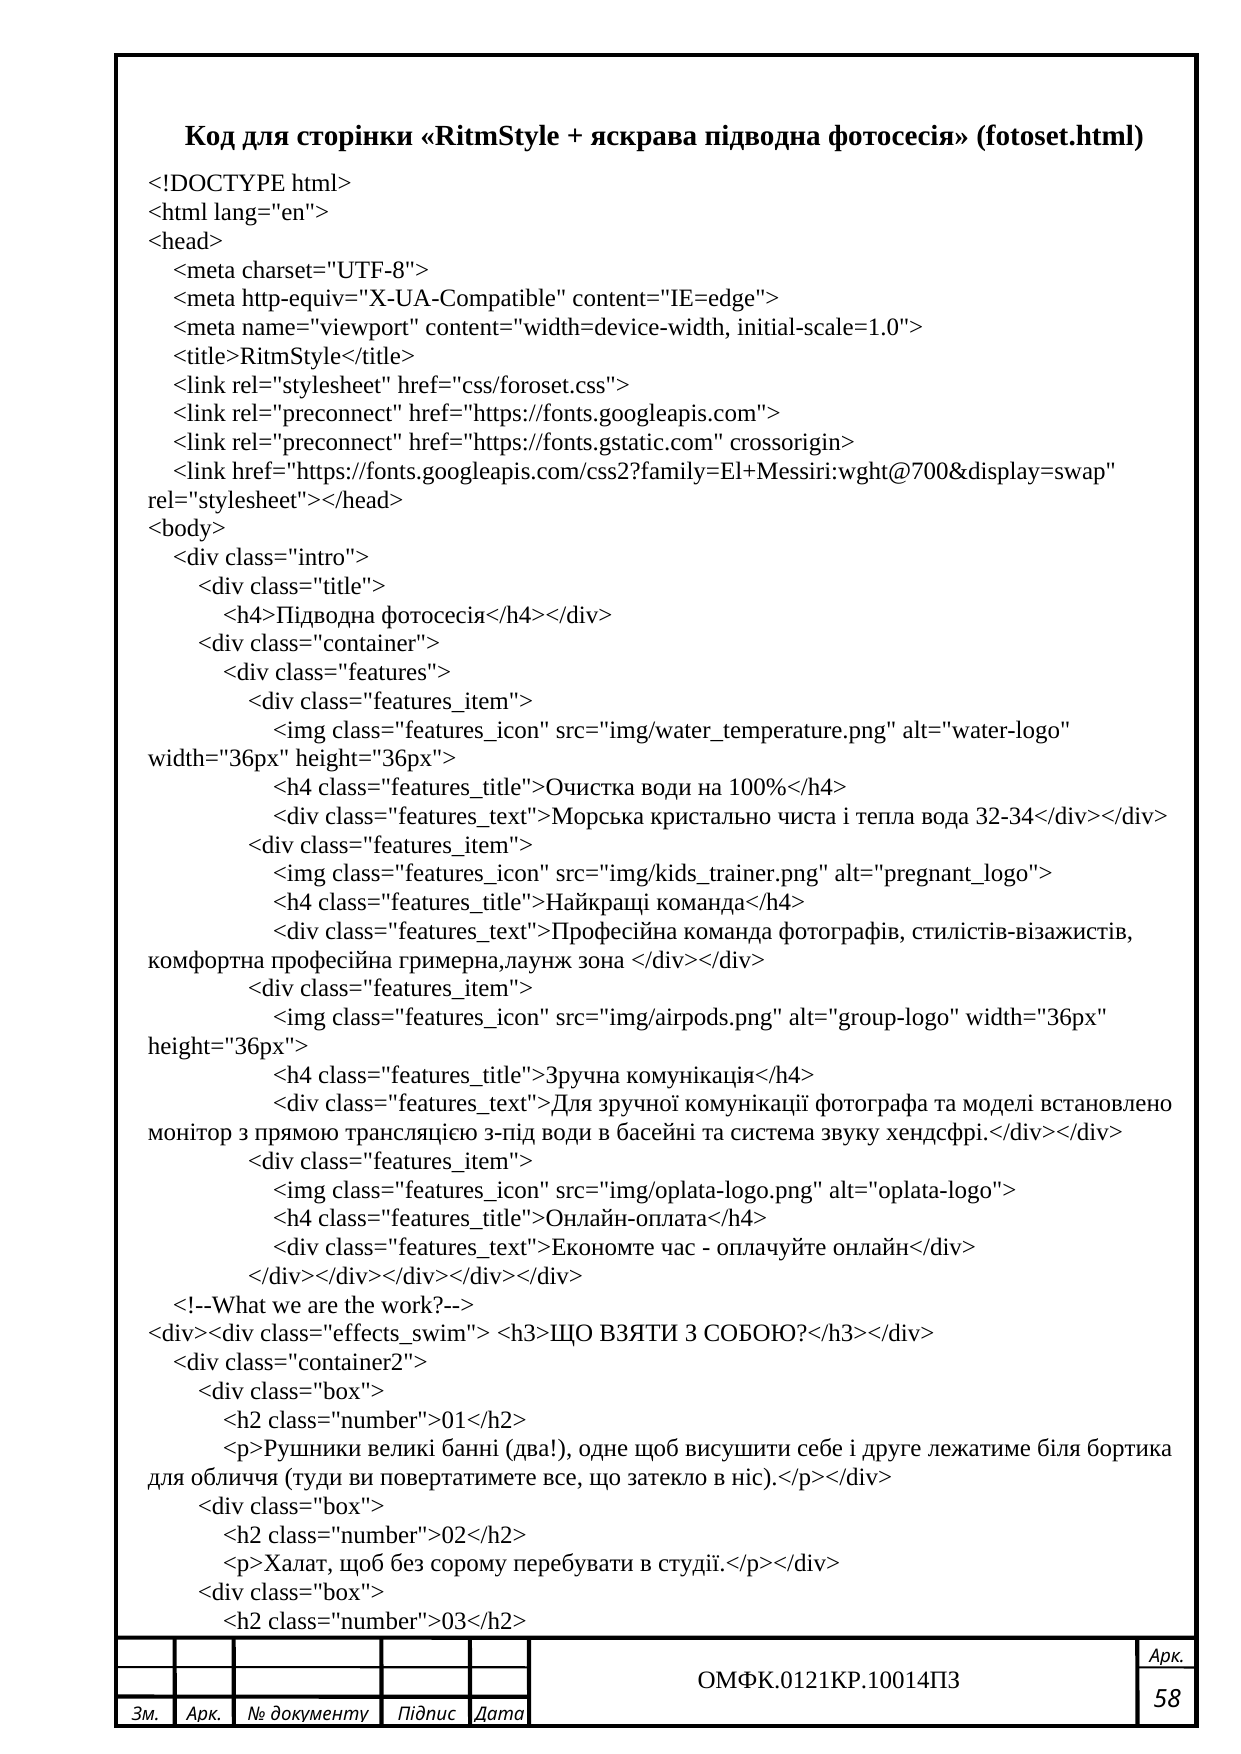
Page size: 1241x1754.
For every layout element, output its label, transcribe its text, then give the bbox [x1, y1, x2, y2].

text <img class="features_icon" src="img/airpods.png" alt="group-logo" width="36px" height="36px"> [148, 1002, 1181, 1060]
text <div class="title"> [148, 571, 1181, 600]
text <h2 class="number">03</h2> [148, 1606, 1181, 1635]
text <div class="features_text">Економте час - оплачуйте онлайн</div> [148, 1232, 1181, 1261]
text <div class="box"> [148, 1376, 1181, 1405]
text <div class="container"> [148, 628, 1181, 657]
text <h2 class="number">01</h2> [148, 1405, 1181, 1433]
text <div class="features_text">Професійна команда фотографів, стилістів-візажистів, комфортна професійна гримерна,лаунж зона </div></div> [148, 916, 1181, 973]
text <p>Халат, щоб без сорому перебувати в студії.</p></div> [148, 1548, 1181, 1577]
text <link rel="preconnect" href="https://fonts.googleapis.com"> [148, 398, 1181, 427]
text <h4 class="features_title">Найкращі команда</h4> [148, 887, 1181, 916]
text <img class="features_icon" src="img/water_temperature.png" alt="water-logo" width="36px" height="36px"> [148, 715, 1181, 772]
text <p>Рушники великі банні (два!), одне щоб висушити себе і друге лежатиме біля бортика для обличчя (туди ви повертатимете все, що затекло в ніс).</p></div> [148, 1433, 1181, 1491]
text <h4 class="features_title">Онлайн-оплата</h4> [148, 1203, 1181, 1232]
text <!DOCTYPE html> [148, 168, 1181, 197]
text <div class="box"> [148, 1491, 1181, 1520]
text <div class="intro"> [148, 542, 1181, 571]
text <img class="features_icon" src="img/kids_trainer.png" alt="pregnant_logo"> [148, 858, 1181, 887]
text <html lang="en"> [148, 197, 1181, 226]
text <link href="https://fonts.googleapis.com/css2?family=El+Messiri:wght@700&display=swap" rel="stylesheet"></head> [148, 456, 1181, 513]
text <div><div class="effects_swim"> <h3>ЩО ВЗЯТИ З СОБОЮ?</h3></div> [148, 1318, 1181, 1347]
text <h4>Підводна фотосесія</h4></div> [148, 600, 1181, 628]
text <meta charset="UTF-8"> [148, 255, 1181, 283]
text <div class="features_text">Морська кристально чиста і тепла вода 32-34</div></div> [148, 801, 1181, 830]
text <link rel="stylesheet" href="css/foroset.css"> [148, 370, 1181, 398]
text <div class="features_item"> [148, 686, 1181, 715]
text <body> [148, 513, 1181, 542]
text <head> [148, 226, 1181, 255]
text <div class="features_item"> [148, 973, 1181, 1002]
text <div class="features_item"> [148, 1146, 1181, 1175]
text <h4 class="features_title">Очистка води на 100%</h4> [148, 772, 1181, 801]
text Код для сторінки «RitmStyle + яскрава підводна фотосесія» (fotoset.html) [148, 118, 1181, 152]
text <h2 class="number">02</h2> [148, 1520, 1181, 1548]
text <div class="features_item"> [148, 830, 1181, 858]
text <link rel="preconnect" href="https://fonts.gstatic.com" crossorigin> [148, 427, 1181, 456]
text <title>RitmStyle</title> [148, 341, 1181, 370]
text <div class="features"> [148, 657, 1181, 686]
text </div></div></div></div></div> [148, 1261, 1181, 1290]
text <meta http-equiv="X-UA-Compatible" content="IE=edge"> [148, 283, 1181, 312]
text <meta name="viewport" content="width=device-width, initial-scale=1.0"> [148, 312, 1181, 341]
text <div class="container2"> [148, 1347, 1181, 1376]
text <img class="features_icon" src="img/oplata-logo.png" alt="oplata-logo"> [148, 1175, 1181, 1203]
text <div class="features_text">Для зручної комунікації фотографа та моделі встановлено монітор з прямою трансляцією з-під води в басейні та система звуку хендсфрі.</div></div> [148, 1088, 1181, 1146]
text <!--What we are the work?--> [148, 1290, 1181, 1318]
text <h4 class="features_title">Зручна комунікація</h4> [148, 1060, 1181, 1088]
text <div class="box"> [148, 1577, 1181, 1606]
